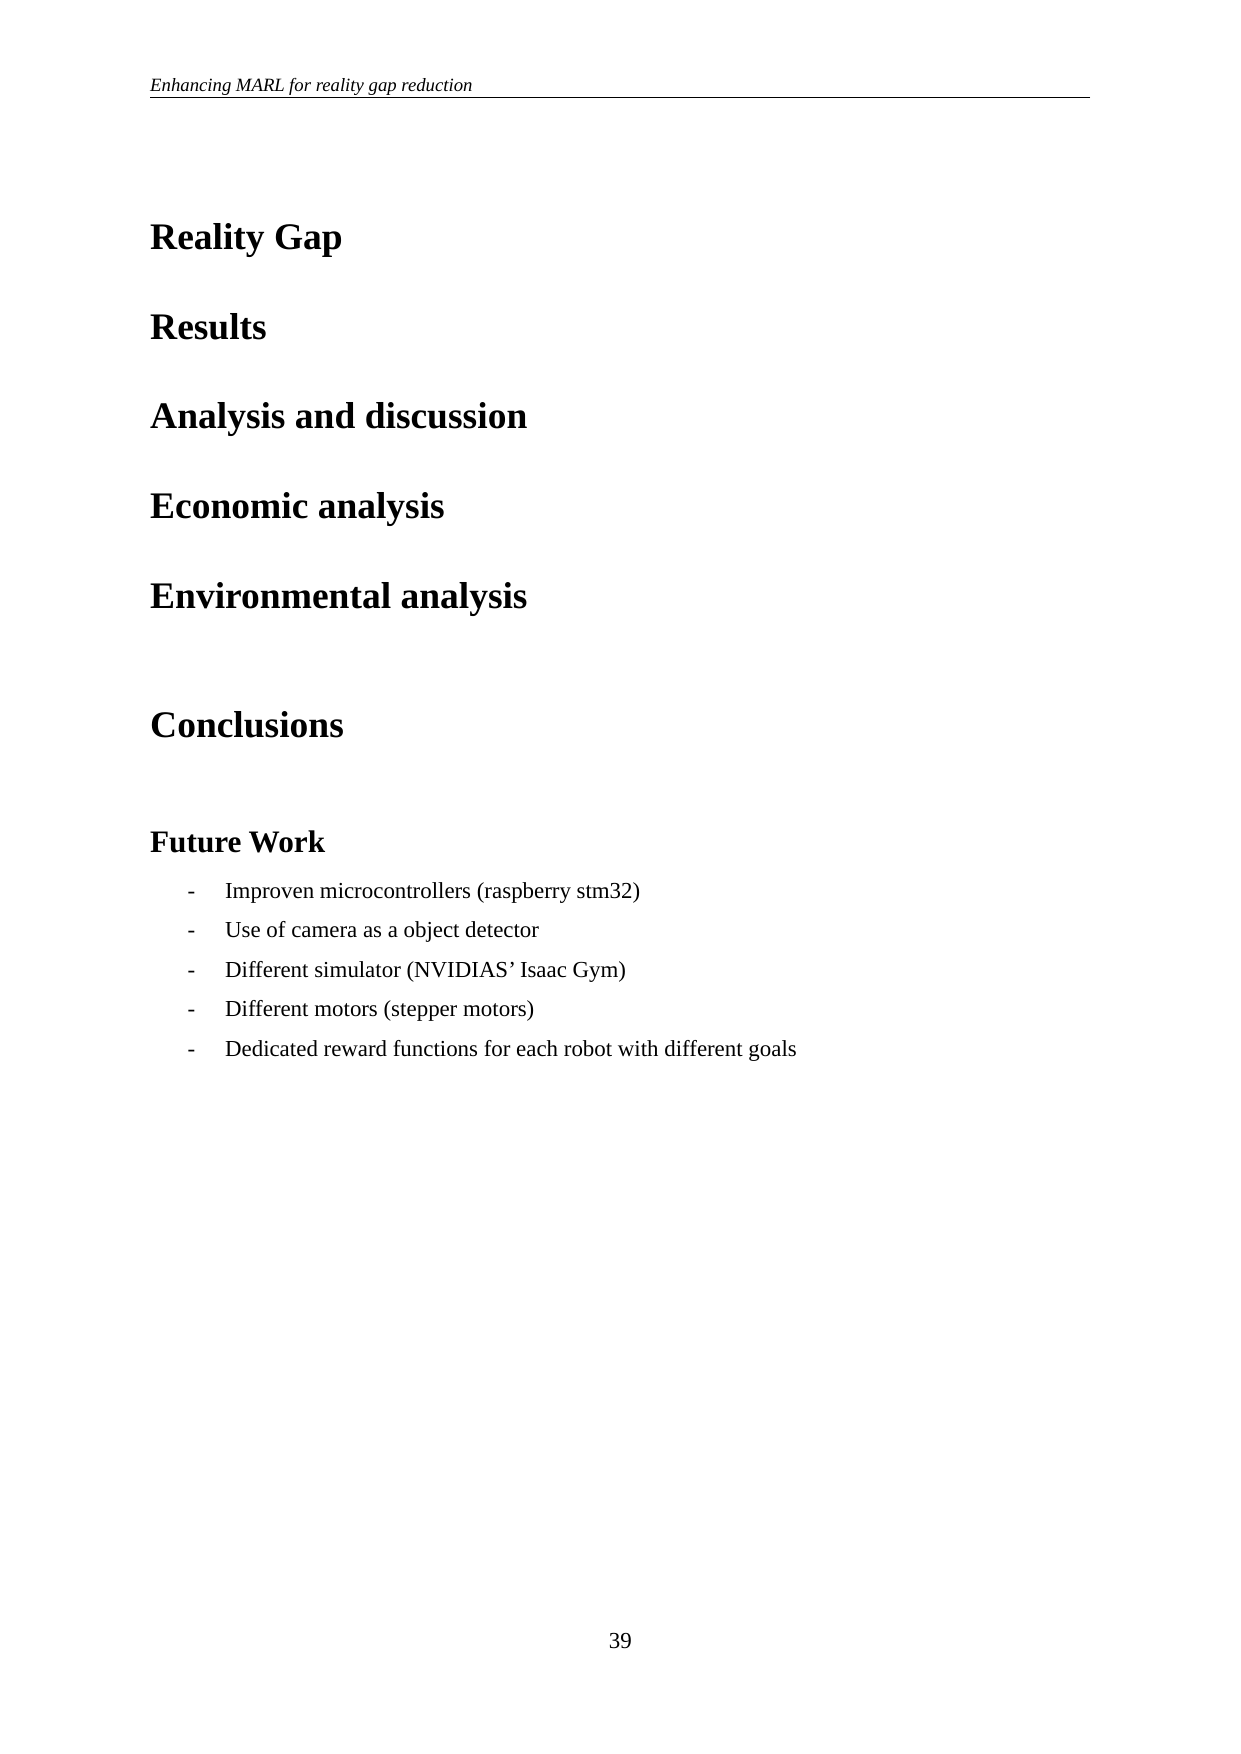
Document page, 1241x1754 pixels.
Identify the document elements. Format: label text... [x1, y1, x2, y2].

subtitle Results [150, 304, 1090, 347]
list Use of camera as a object detector [187, 917, 1090, 943]
list Different simulator (NVIDIAS’ Isaac Gym) [187, 956, 1090, 982]
list Dedicated reward functions for each robot with different goals [187, 1035, 1090, 1061]
subtitle Future Work [150, 823, 1090, 859]
subtitle Analysis and discussion [150, 394, 1090, 437]
list Improven microcontrollers (raspberry stm32) [187, 877, 1090, 903]
subtitle Reality Gap [150, 214, 1090, 258]
subtitle Environmental analysis [150, 573, 1090, 616]
list Different motors (stepper motors) [187, 996, 1090, 1022]
subtitle Conclusions [150, 702, 1090, 746]
subtitle Economic analysis [150, 483, 1090, 527]
